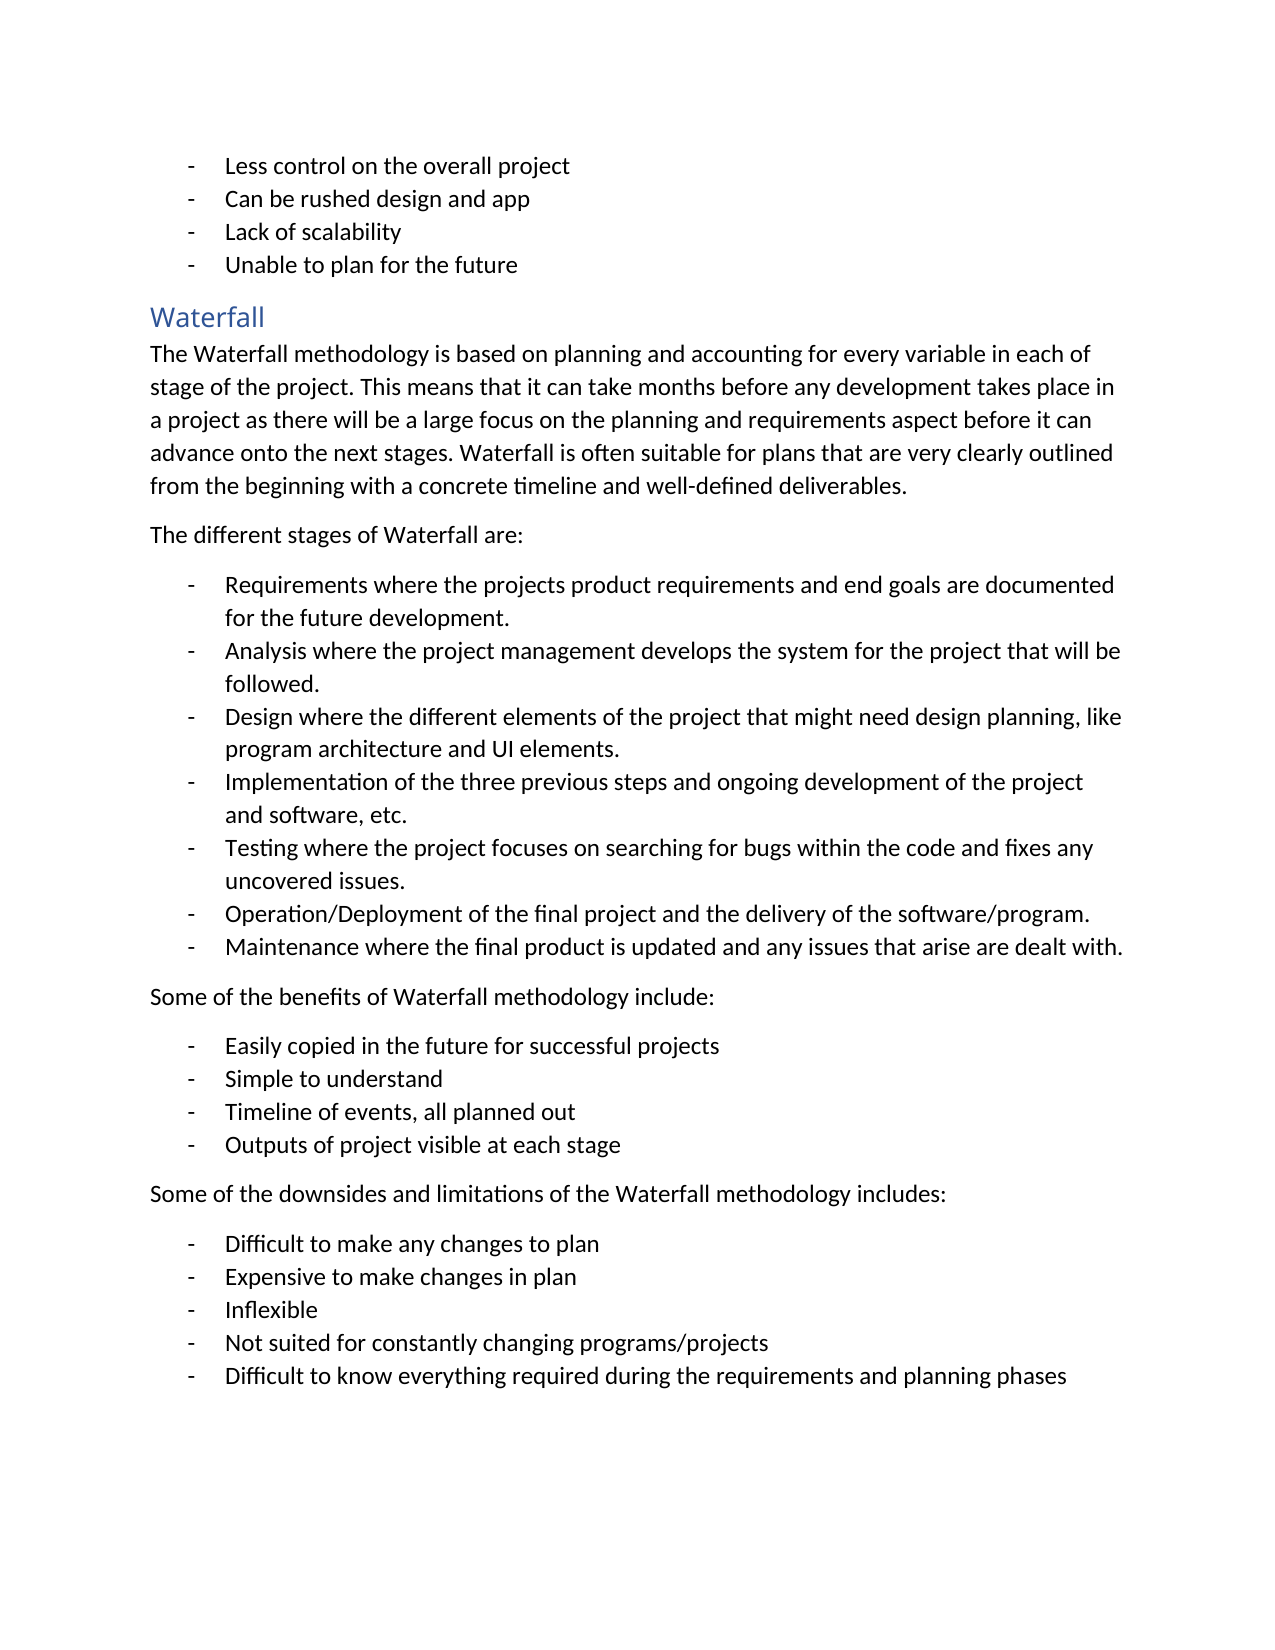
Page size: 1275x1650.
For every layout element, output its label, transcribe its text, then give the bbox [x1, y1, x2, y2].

list Unable to plan for the future [187, 249, 1125, 279]
list Lack of scalability [187, 216, 1125, 246]
list Implementation of the three previous steps and ongoing development of the project and software, etc. [187, 766, 1125, 830]
list Requirements where the projects product requirements and end goals are documented for the future development. [187, 569, 1125, 632]
list Less control on the overall project [187, 150, 1125, 181]
list Difficult to make any changes to plan [187, 1228, 1125, 1259]
list Simple to understand [187, 1063, 1125, 1094]
list Timeline of events, all planned out [187, 1096, 1125, 1127]
text The Waterfall methodology is based on planning and accounting for every variable in each of stage of the project. This means that it can take months before any development takes place in a project as there will be a large focus on the planning and requirements aspect before it can advance onto the next stages. Waterfall is often suitable for plans that are very clearly outlined from the beginning with a concrete timeline and well-defined deliverables. [150, 338, 1125, 500]
list Design where the different elements of the project that might need design planning, like program architecture and UI elements. [187, 701, 1125, 764]
list Operation/Deployment of the final project and the delivery of the software/program. [187, 898, 1125, 929]
list Analysis where the project management develops the system for the project that will be followed. [187, 635, 1125, 698]
subtitle Waterfall [150, 298, 1125, 335]
list Maintenance where the final product is updated and any issues that arise are dealt with. [187, 931, 1125, 962]
list Expensive to make changes in plan [187, 1261, 1125, 1292]
text The different stages of Waterfall are: [150, 519, 1125, 550]
list Not suited for constantly changing programs/projects [187, 1327, 1125, 1357]
list Testing where the project focuses on searching for bugs within the code and fixes any uncovered issues. [187, 832, 1125, 896]
list Can be rushed design and app [187, 183, 1125, 213]
list Difficult to know everything required during the requirements and planning phases [187, 1360, 1125, 1390]
list Inflexible [187, 1294, 1125, 1324]
text Some of the downsides and limitations of the Waterfall methodology includes: [150, 1178, 1125, 1209]
list Easily copied in the future for successful projects [187, 1030, 1125, 1061]
list Outputs of project visible at each stage [187, 1129, 1125, 1159]
text Some of the benefits of Waterfall methodology include: [150, 981, 1125, 1011]
